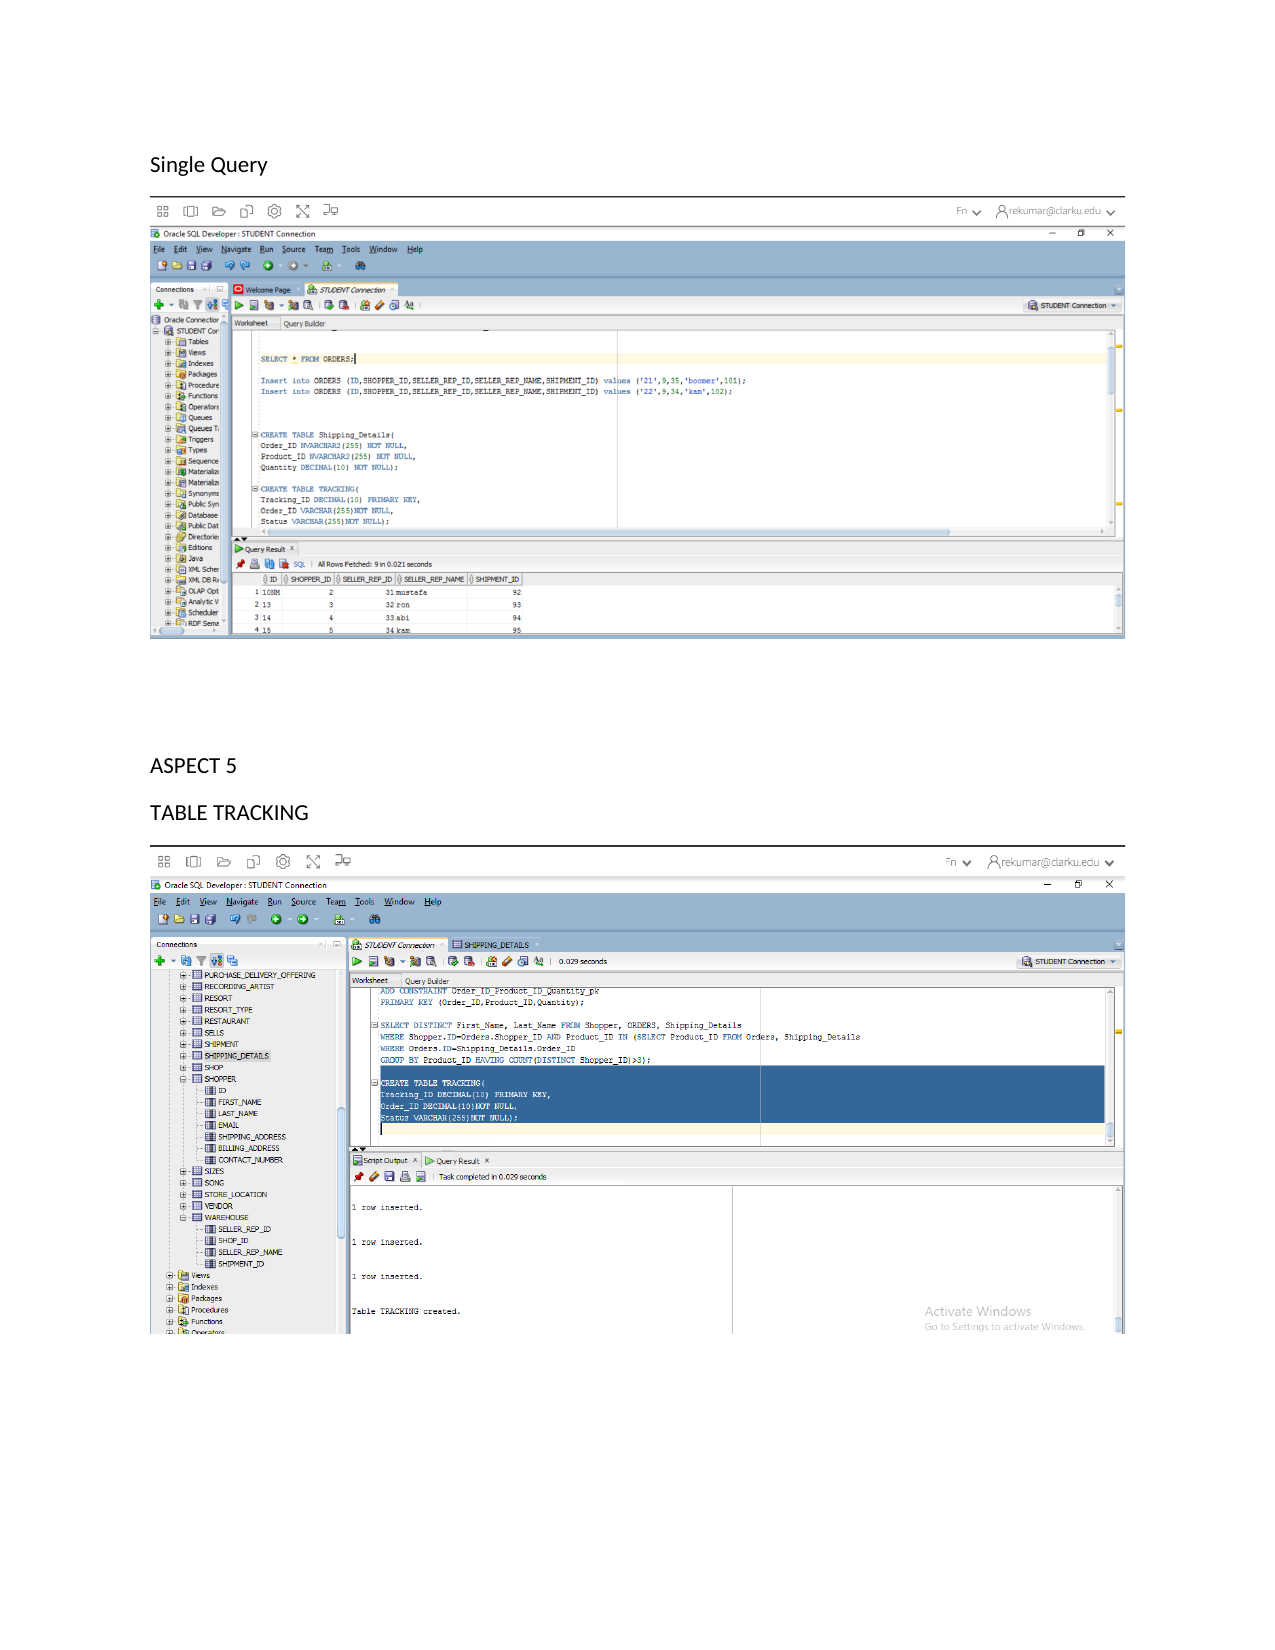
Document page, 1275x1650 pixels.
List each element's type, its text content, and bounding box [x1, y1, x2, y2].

picture [150, 196, 1125, 639]
text ASPECT 5 [150, 751, 1125, 779]
text TABLE TRACKING [150, 798, 1125, 826]
text Single Query [150, 150, 1125, 178]
picture [150, 845, 1125, 1334]
